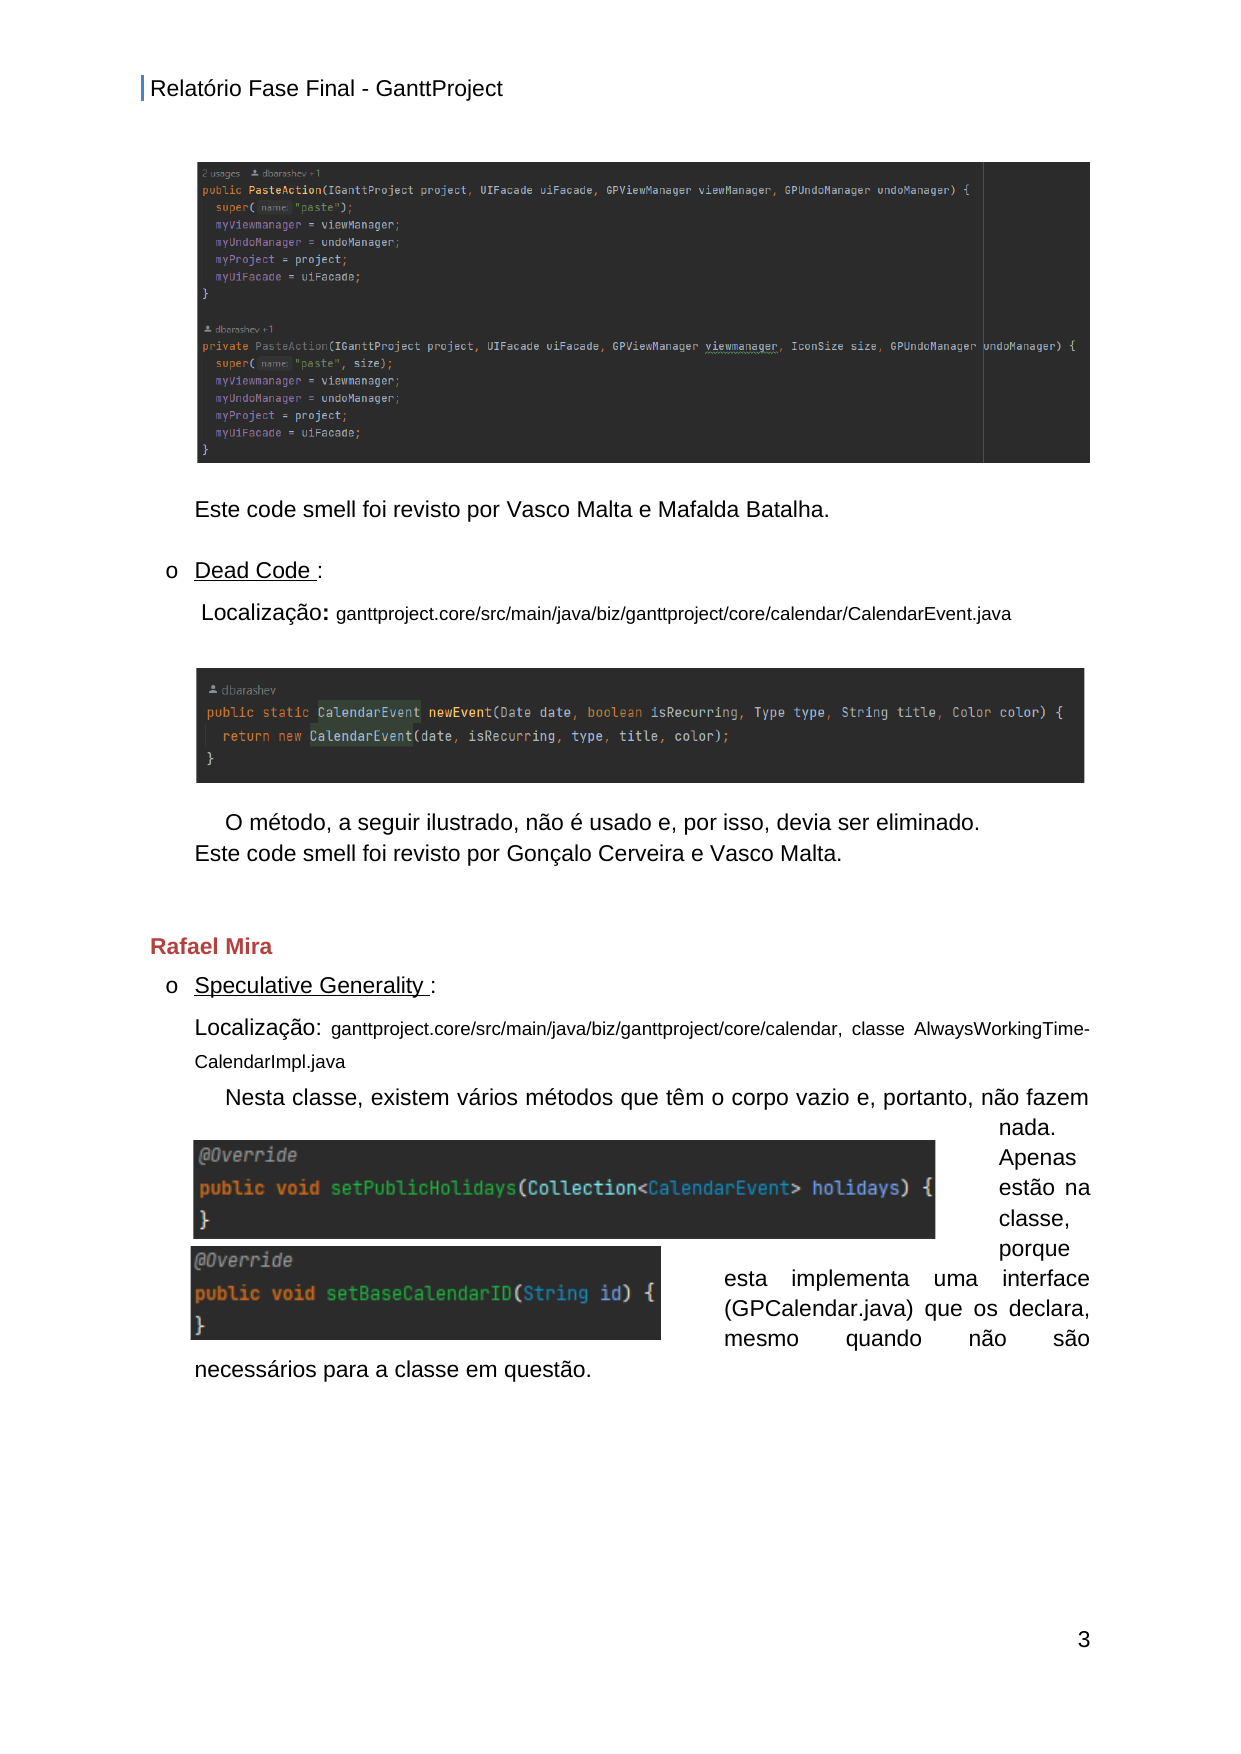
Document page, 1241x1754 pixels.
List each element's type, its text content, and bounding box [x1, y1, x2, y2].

list Dead Code : [165, 557, 1090, 585]
text Este code smell foi revisto por Gonçalo Cerveira e Vasco Malta. [194, 839, 1090, 866]
list Speculative Generality : [165, 972, 1090, 1000]
picture [197, 162, 1090, 463]
picture [196, 668, 1085, 783]
text Este code smell foi revisto por Vasco Malta e Mafalda Batalha. [194, 496, 1090, 523]
list Localização: ganttproject.core/src/main/java/biz/ganttproject/core/calendar, classe AlwaysWorkingTime-CalendarImpl.java [194, 1014, 1090, 1073]
picture [190, 1246, 661, 1340]
picture [193, 1140, 936, 1239]
text Localização: ganttproject.core/src/main/java/biz/ganttproject/core/calendar/CalendarEvent.java [194, 599, 1090, 626]
subtitle Rafael Mira [150, 933, 1090, 959]
